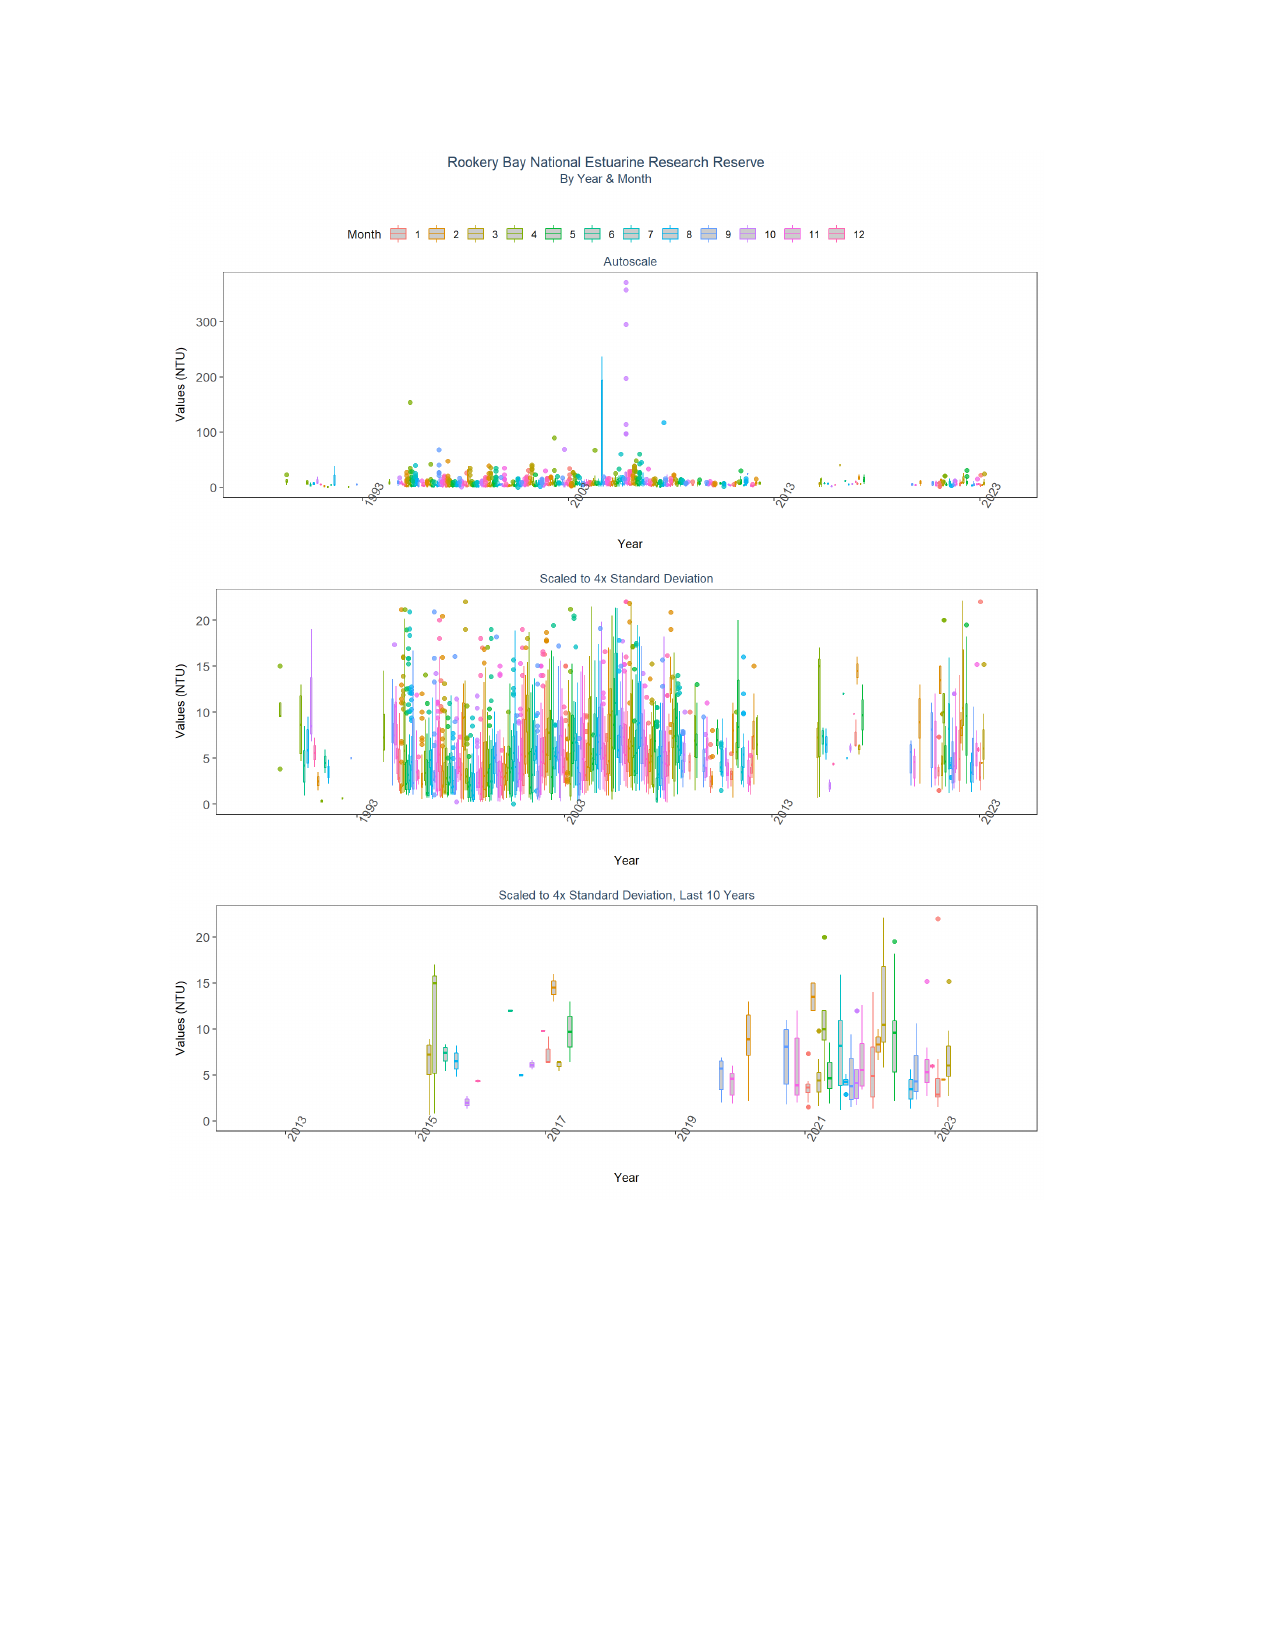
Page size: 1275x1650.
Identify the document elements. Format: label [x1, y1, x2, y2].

picture [168, 150, 1044, 1200]
